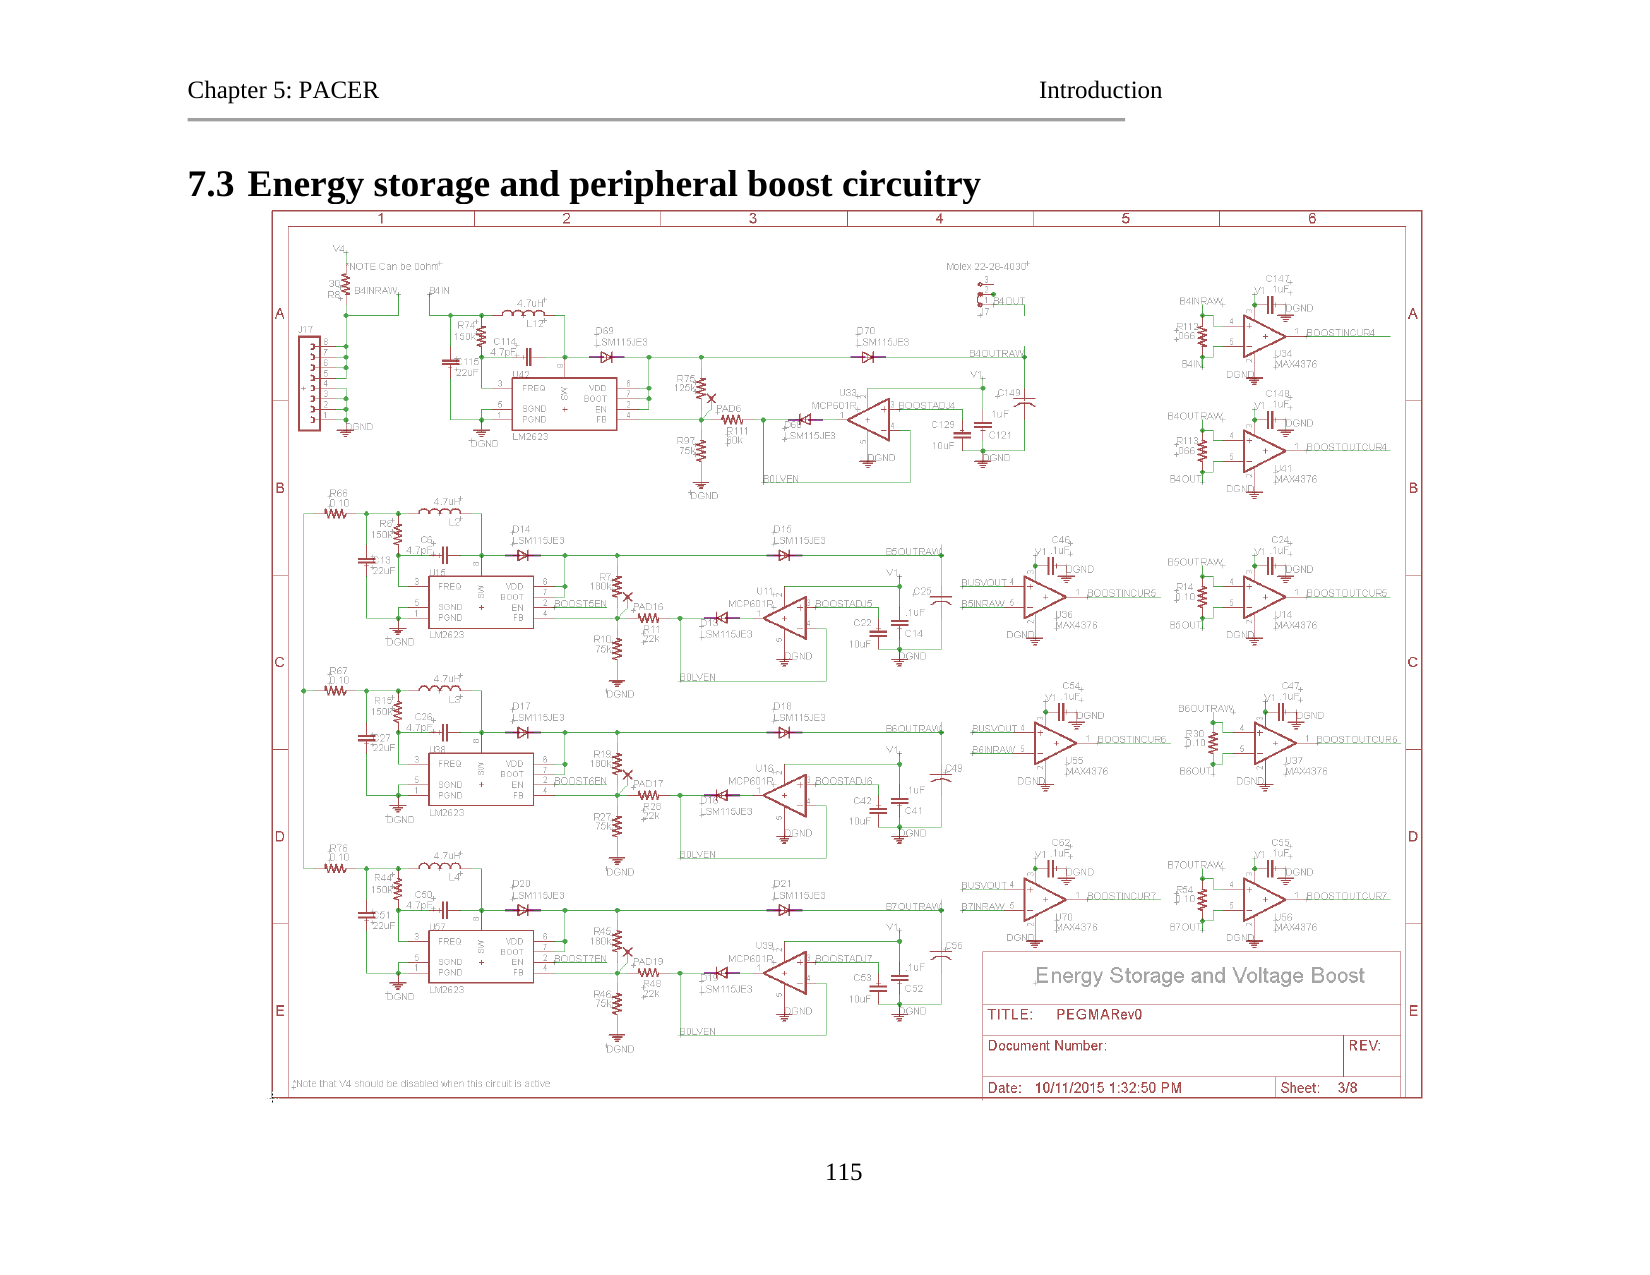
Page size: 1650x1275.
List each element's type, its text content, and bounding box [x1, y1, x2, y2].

picture [267, 204, 1427, 1103]
subtitle Energy storage and peripheral boost circuitry [187, 161, 1500, 204]
